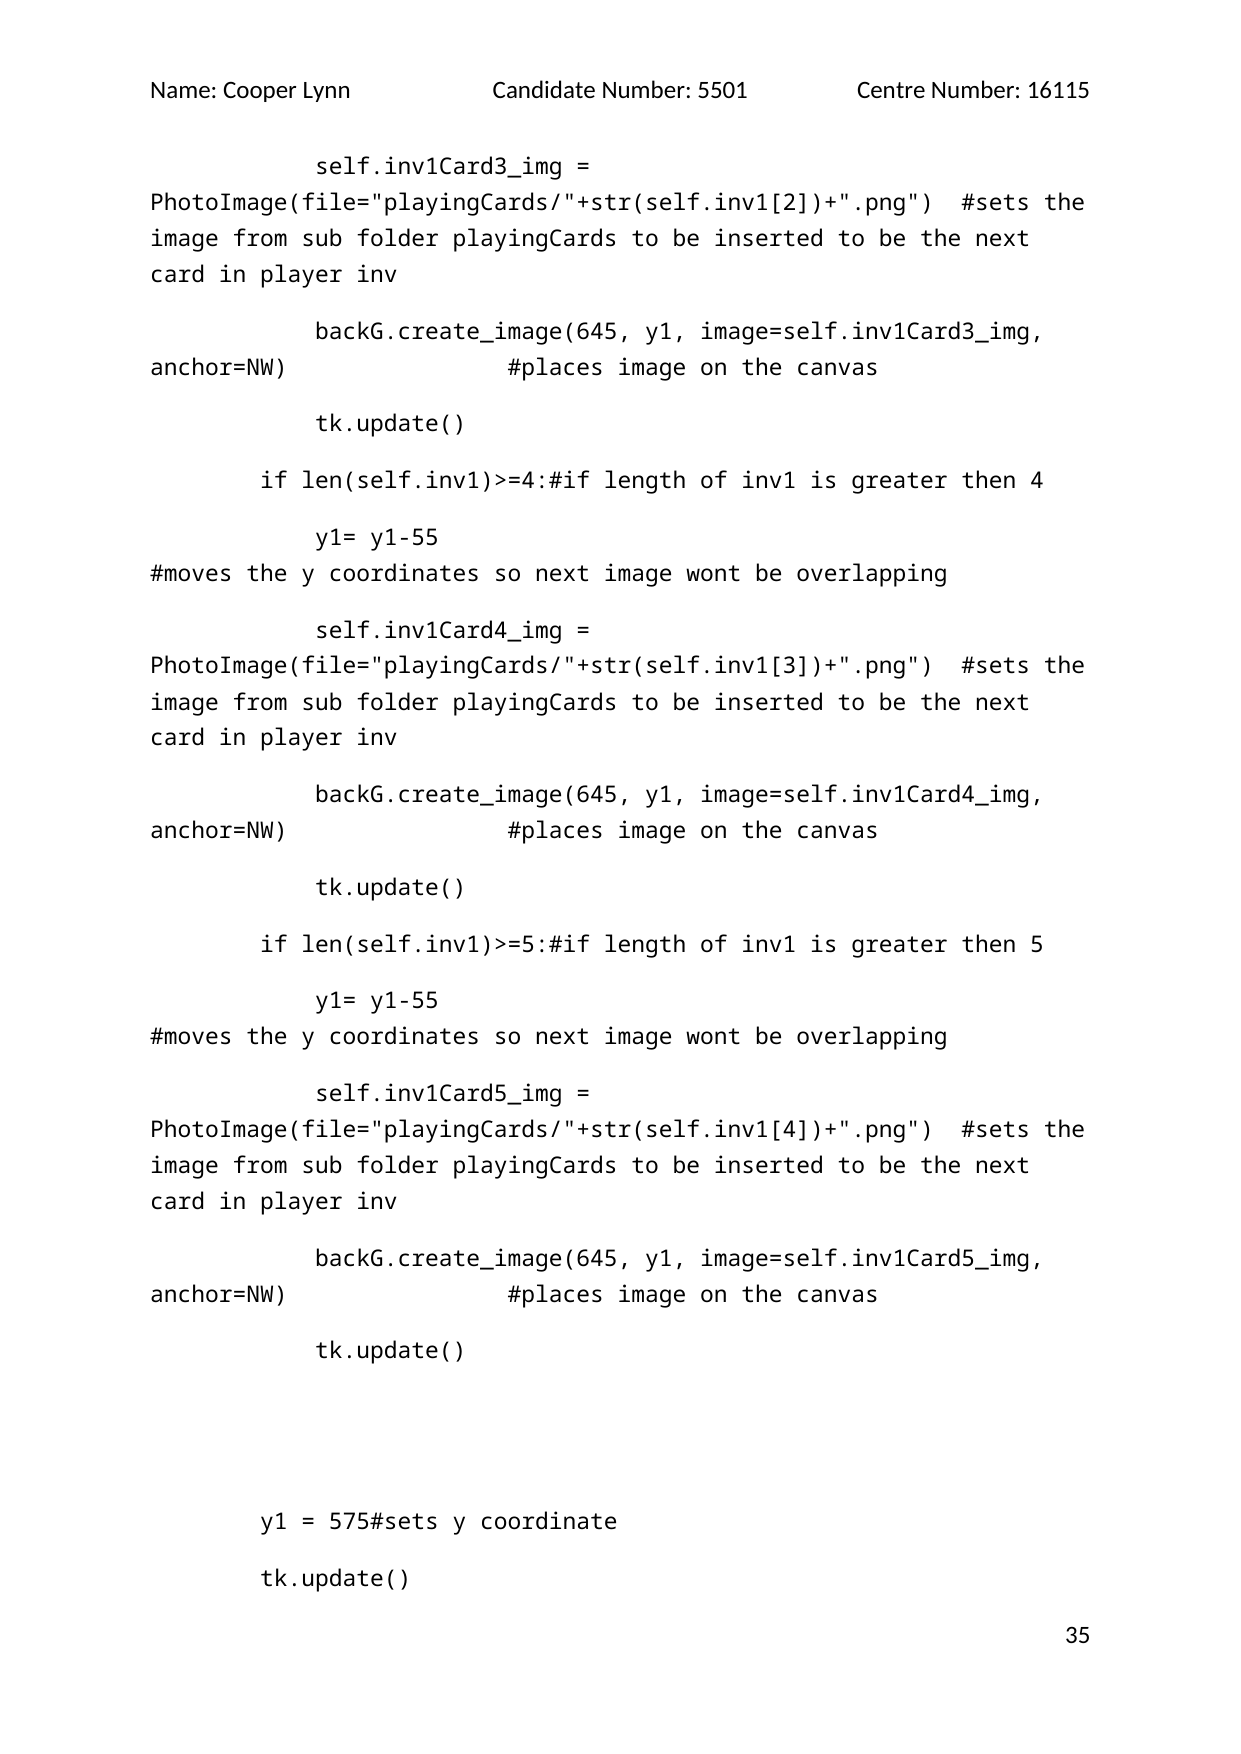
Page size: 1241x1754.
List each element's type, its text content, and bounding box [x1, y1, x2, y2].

text self.inv1Card5_img = PhotoImage(file="playingCards/"+str(self.inv1[4])+".png") #sets the image from sub folder playingCards to be inserted to be the next card in player inv [150, 1077, 1090, 1216]
text y1= y1-55 #moves the y coordinates so next image wont be overlapping [150, 521, 1090, 588]
text self.inv1Card4_img = PhotoImage(file="playingCards/"+str(self.inv1[3])+".png") #sets the image from sub folder playingCards to be inserted to be the next card in player inv [150, 613, 1090, 753]
text backG.create_image(645, y1, image=self.inv1Card4_img, anchor=NW) #places image on the canvas [150, 778, 1090, 845]
text self.inv1Card3_img = PhotoImage(file="playingCards/"+str(self.inv1[2])+".png") #sets the image from sub folder playingCards to be inserted to be the next card in player inv [150, 150, 1090, 289]
text tk.update() [150, 407, 1090, 438]
text y1 = 575#sets y coordinate [150, 1505, 1090, 1536]
text if len(self.inv1)>=4:#if length of inv1 is greater then 4 [150, 464, 1090, 495]
text tk.update() [150, 871, 1090, 902]
text backG.create_image(645, y1, image=self.inv1Card5_img, anchor=NW) #places image on the canvas [150, 1242, 1090, 1309]
text backG.create_image(645, y1, image=self.inv1Card3_img, anchor=NW) #places image on the canvas [150, 314, 1090, 382]
text y1= y1-55 #moves the y coordinates so next image wont be overlapping [150, 984, 1090, 1052]
text tk.update() [150, 1334, 1090, 1366]
text tk.update() [150, 1561, 1090, 1593]
text if len(self.inv1)>=5:#if length of inv1 is greater then 5 [150, 928, 1090, 959]
